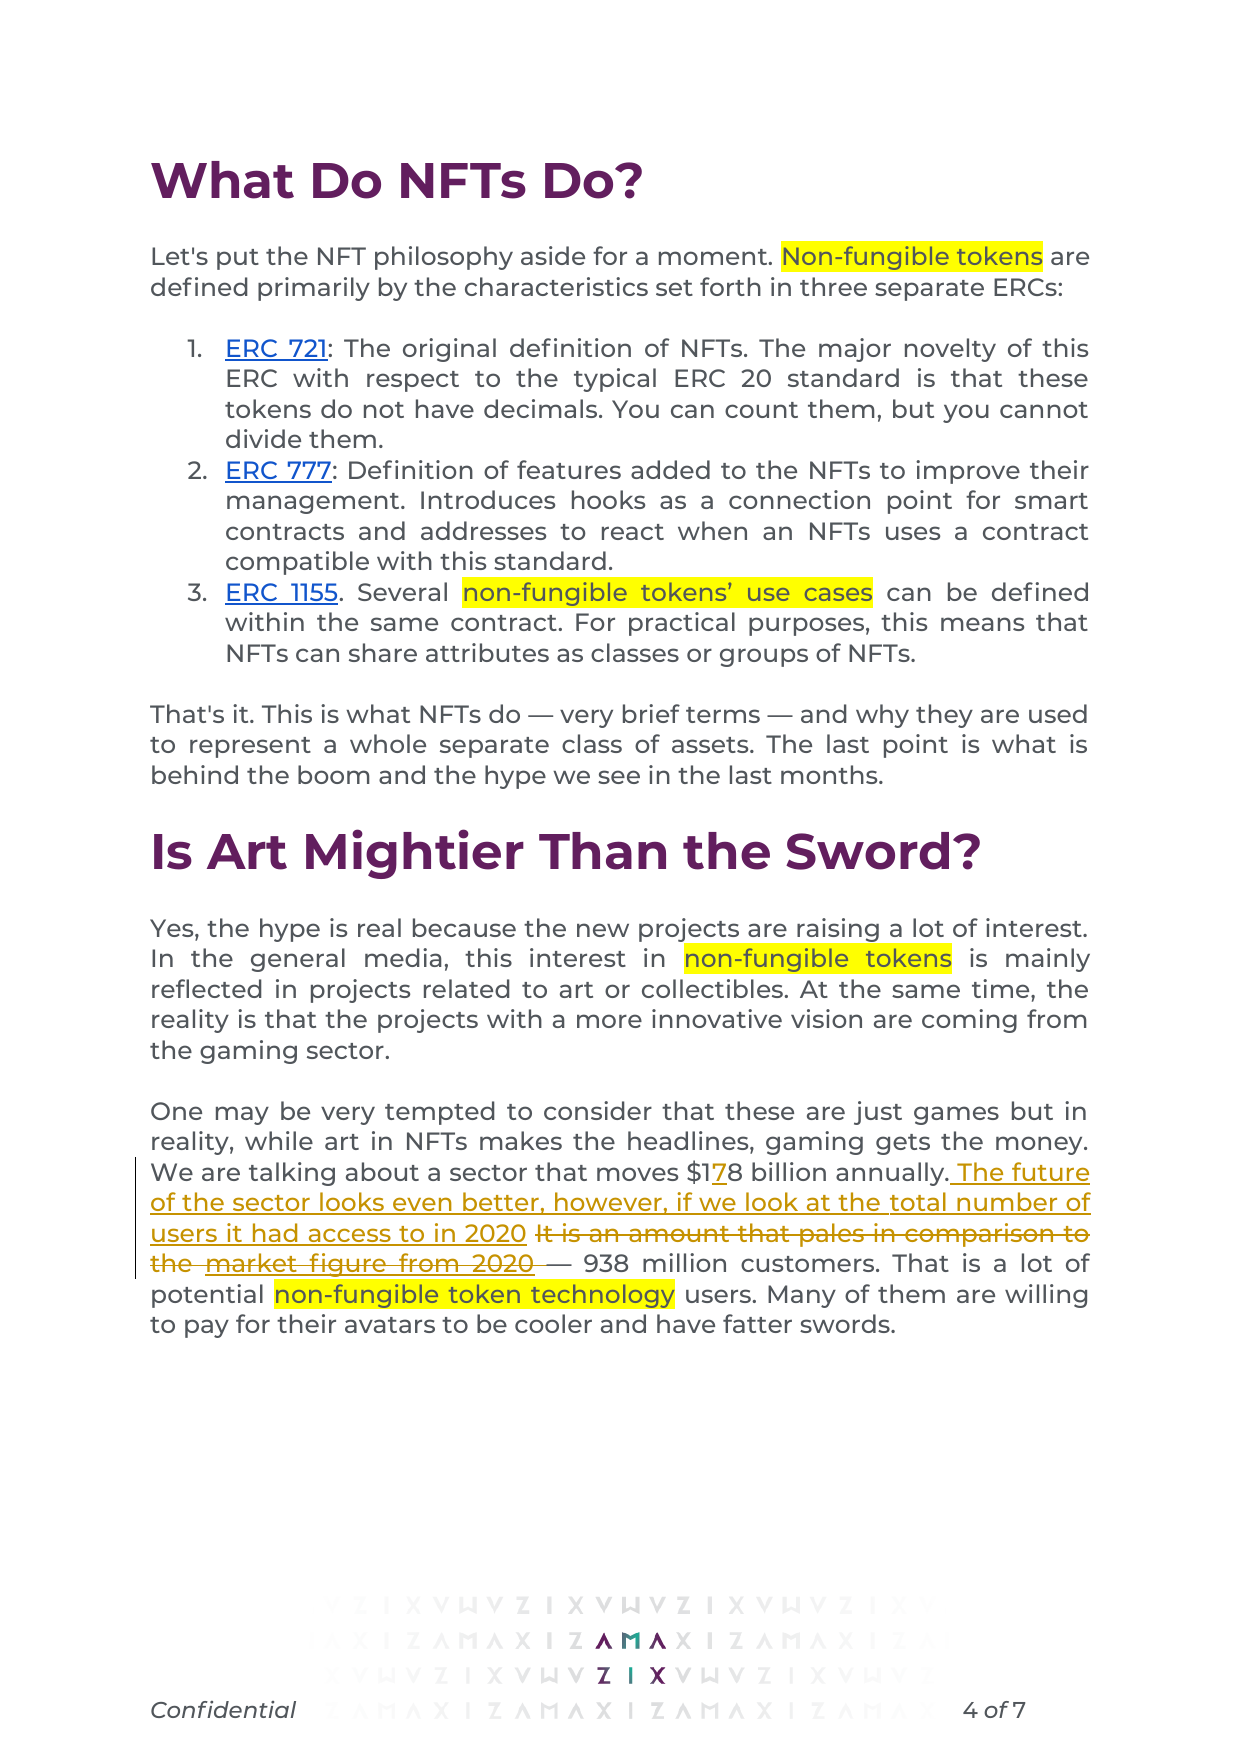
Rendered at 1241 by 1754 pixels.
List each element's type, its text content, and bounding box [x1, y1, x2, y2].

text One may be very tempted to consider that these are just games but in reality, while art in NFTs makes the headlines, gaming gets the money. We are talking about a sector that moves $18 billion annually. — 938 million customers. That is a lot of potential non-fungible token technology users. Many of them are willing to pay for their avatars to be cooler and have fatter swords. [150, 1096, 1090, 1213]
list ERC 1155. Several non-fungible tokens’ use cases can be defined within the same contract. For practical purposes, this means that NFTs can share attributes as classes or groups of NFTs. [187, 577, 1090, 669]
text Let's put the NFT philosophy aside for a moment. Non-fungible tokens are defined primarily by the characteristics set forth in three separate ERCs: [150, 241, 1090, 302]
list ERC 777: Definition of features added to the NFTs to improve their management. Introduces hooks as a connection point for smart contracts and addresses to react when an NFTs uses a contract compatible with this standard. [187, 455, 1090, 577]
text Yes, the hype is real because the new projects are raising a lot of interest. In the general media, this interest in non-fungible tokens is mainly reflected in projects related to art or collectibles. At the same time, the reality is that the projects with a more innovative vision are coming from the gaming sector. [150, 913, 1090, 1065]
subtitle Is Art Mightier Than the Sword? [150, 821, 1090, 882]
text One may be very tempted to consider that these are just games but in reality, while art in NFTs makes the headlines, gaming gets the money. We are talking about a sector that moves $18 billion annually. — 938 million customers. That is a lot of potential non-fungible token technology users. Many of them are willing to pay for their avatars to be cooler and have fatter swords. [150, 1214, 1090, 1340]
picture [296, 1596, 963, 1719]
text That's it. This is what NFTs do — very brief terms — and why they are used to represent a whole separate class of assets. The last point is what is behind the boom and the hype we see in the last months. [150, 699, 1090, 791]
list ERC 721: The original definition of NFTs. The major novelty of this ERC with respect to the typical ERC 20 standard is that these tokens do not have decimals. You can count them, but you cannot divide them. [187, 333, 1090, 455]
subtitle What Do NFTs Do? [150, 150, 1090, 211]
